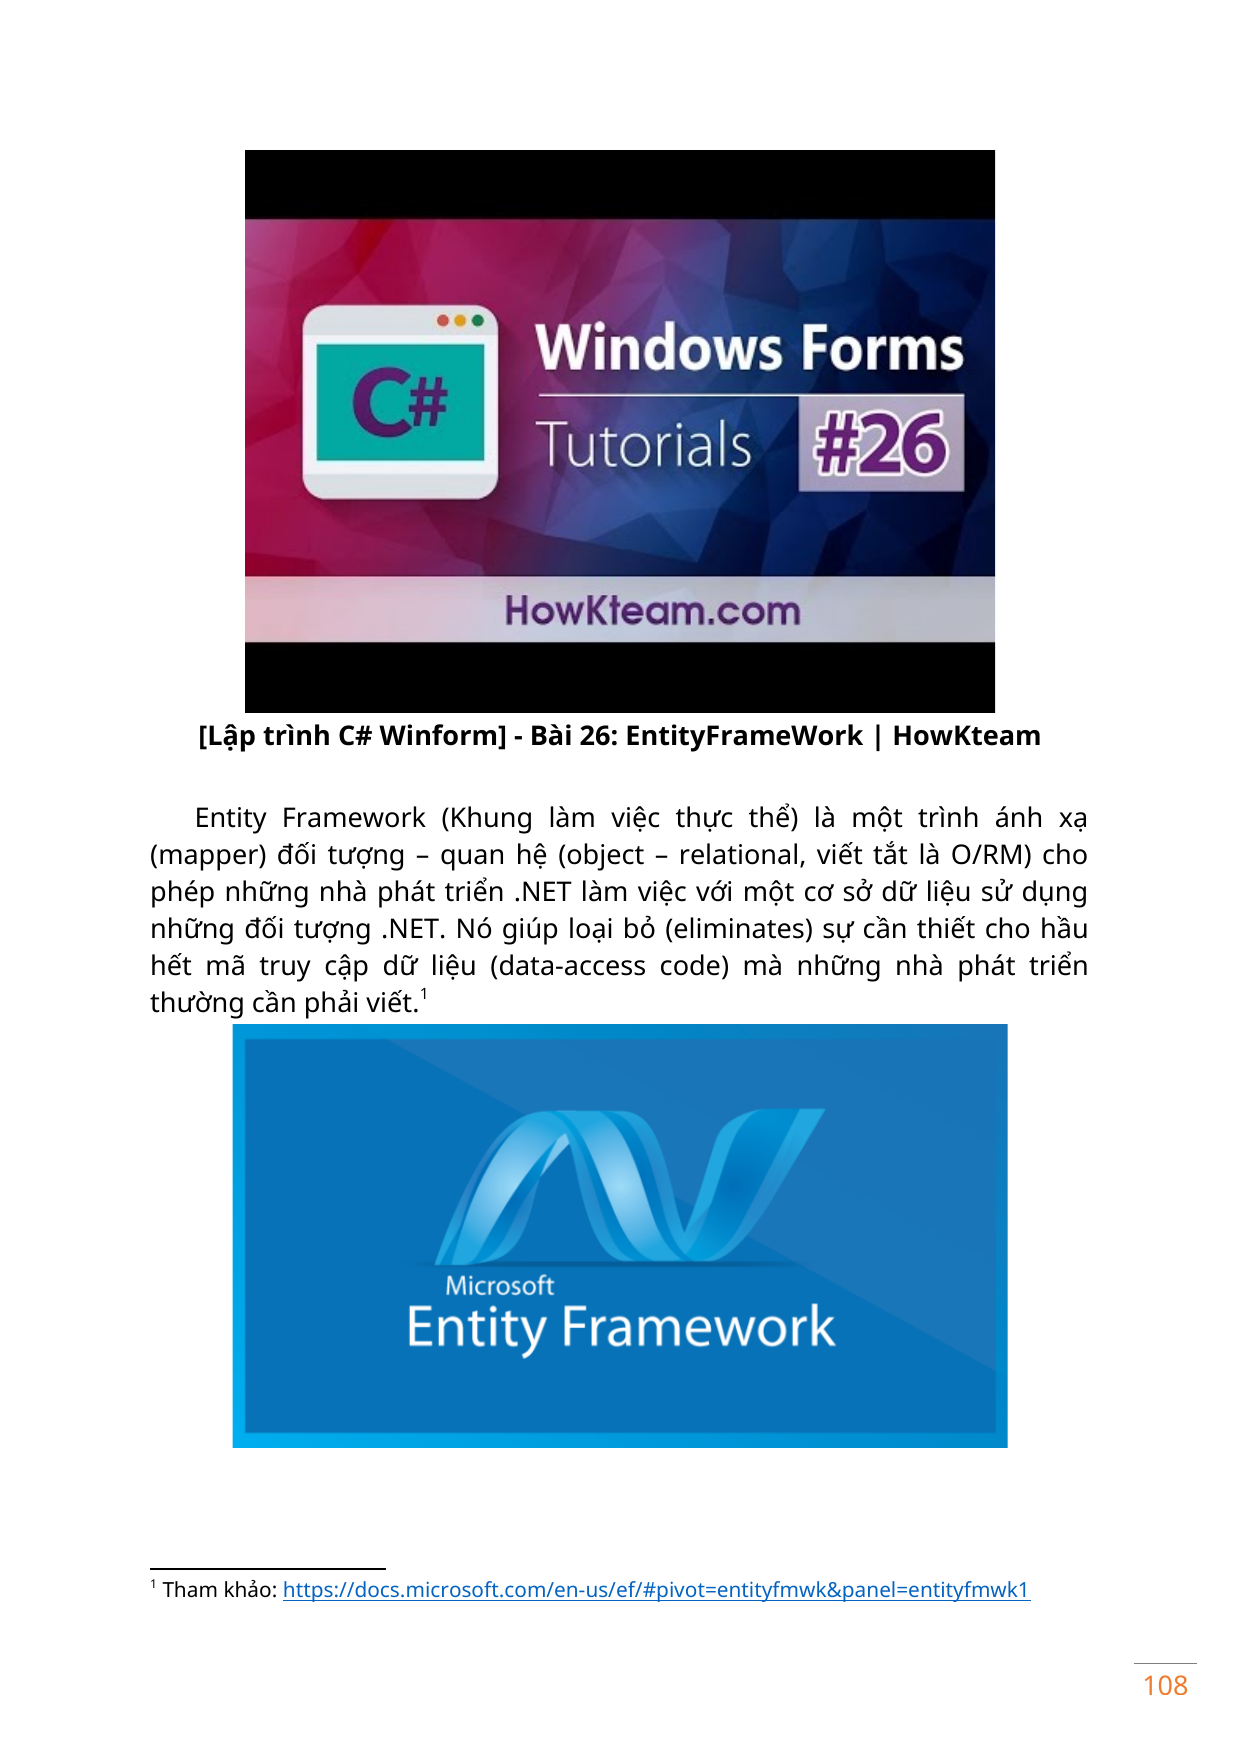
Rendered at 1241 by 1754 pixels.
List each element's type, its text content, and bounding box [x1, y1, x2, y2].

text [Lập trình C# Winform] - Bài 26: EntityFrameWork | HowKteam [150, 717, 1090, 753]
picture [245, 150, 995, 713]
text Entity Framework (Khung làm việc thực thể) là một trình ánh xạ (mapper) đối tượng – quan hệ (object – relational, viết tắt là O/RM) cho phép những nhà phát triển .NET làm việc với một cơ sở dữ liệu sử dụng những đối tượng .NET. Nó giúp loại bỏ (eliminates) sự cần thiết cho hầu hết mã truy cập dữ liệu (data-access code) mà những nhà phát triển thường cần phải viết. [150, 799, 1090, 1020]
picture [246, 1024, 1008, 1432]
